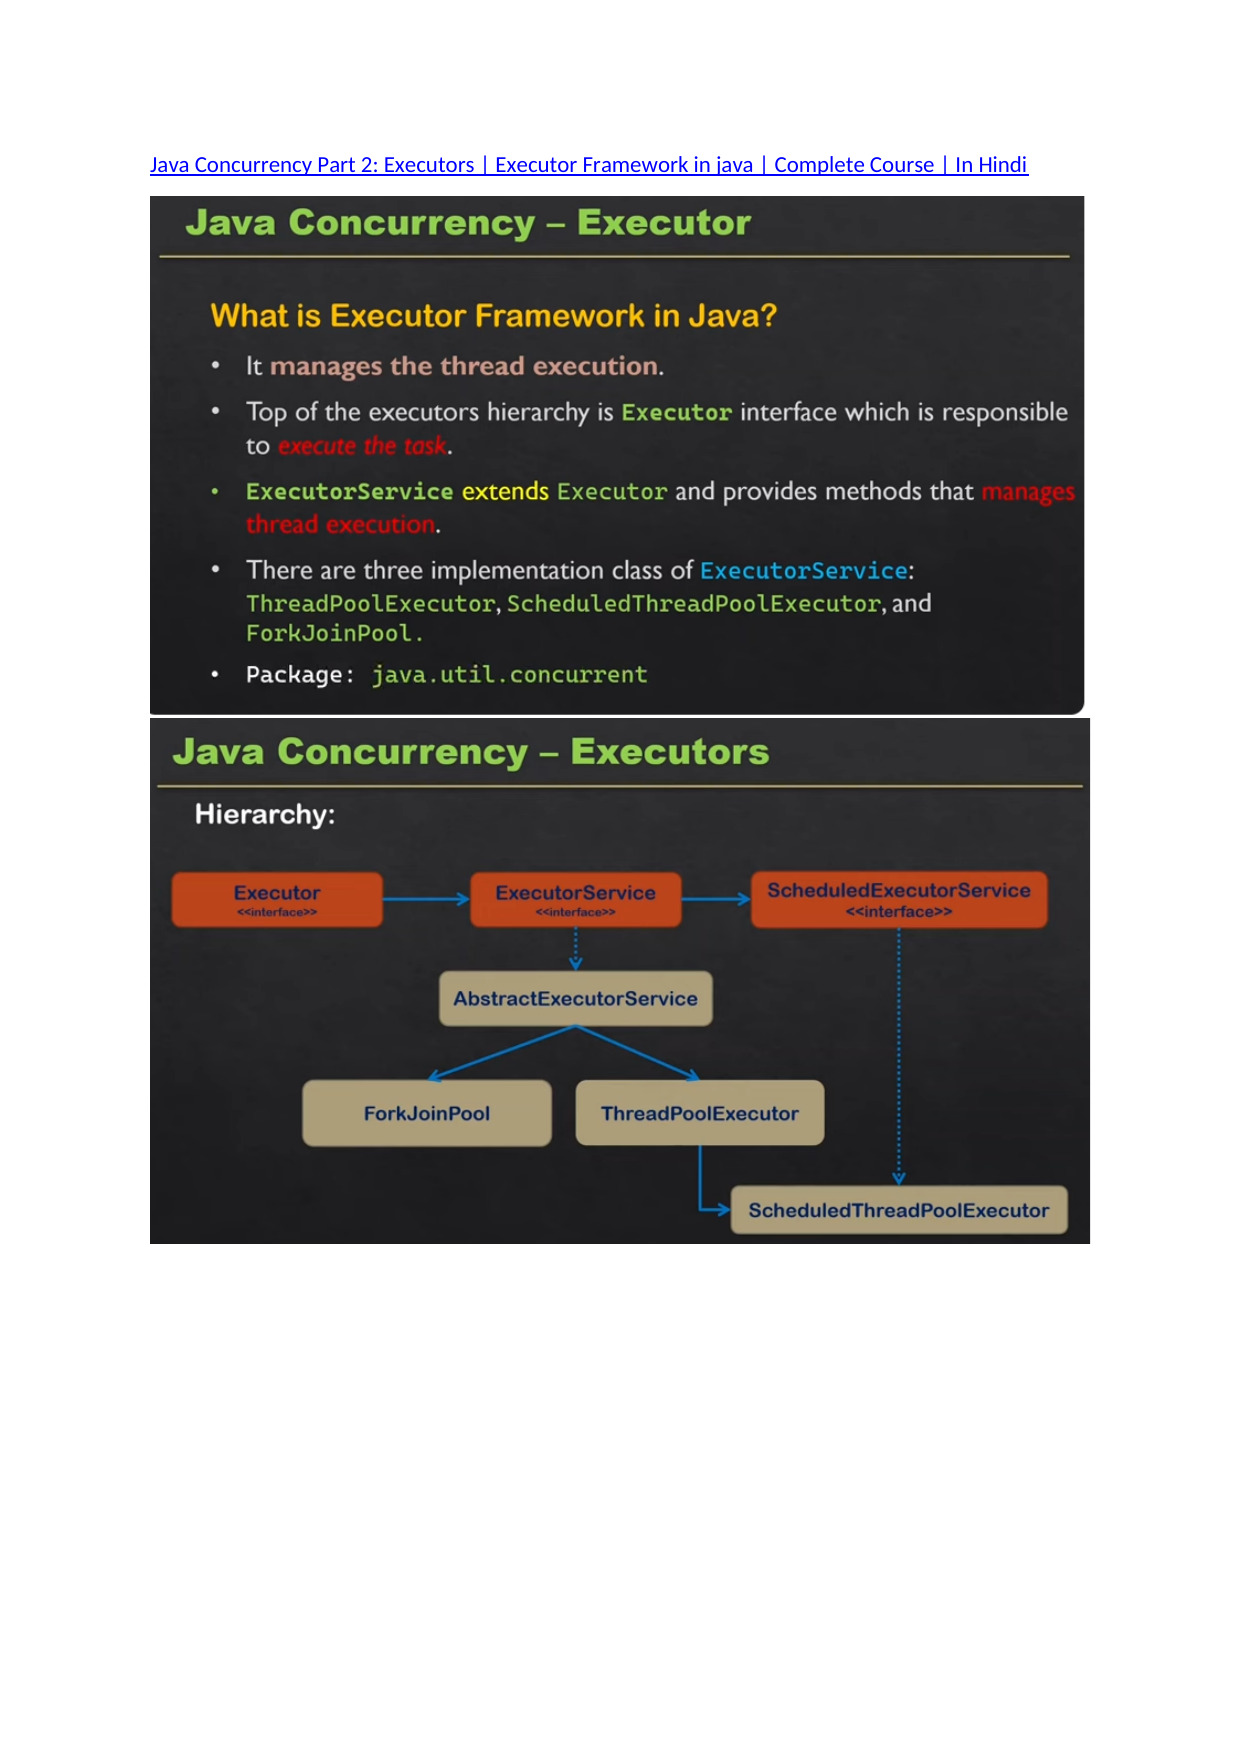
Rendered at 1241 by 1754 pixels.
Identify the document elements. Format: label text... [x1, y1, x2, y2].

picture [150, 718, 1091, 1244]
text Java Concurrency Part 2: Executors | Executor Framework in java | Complete Course | In Hindi [150, 150, 1090, 178]
picture [150, 196, 1091, 717]
